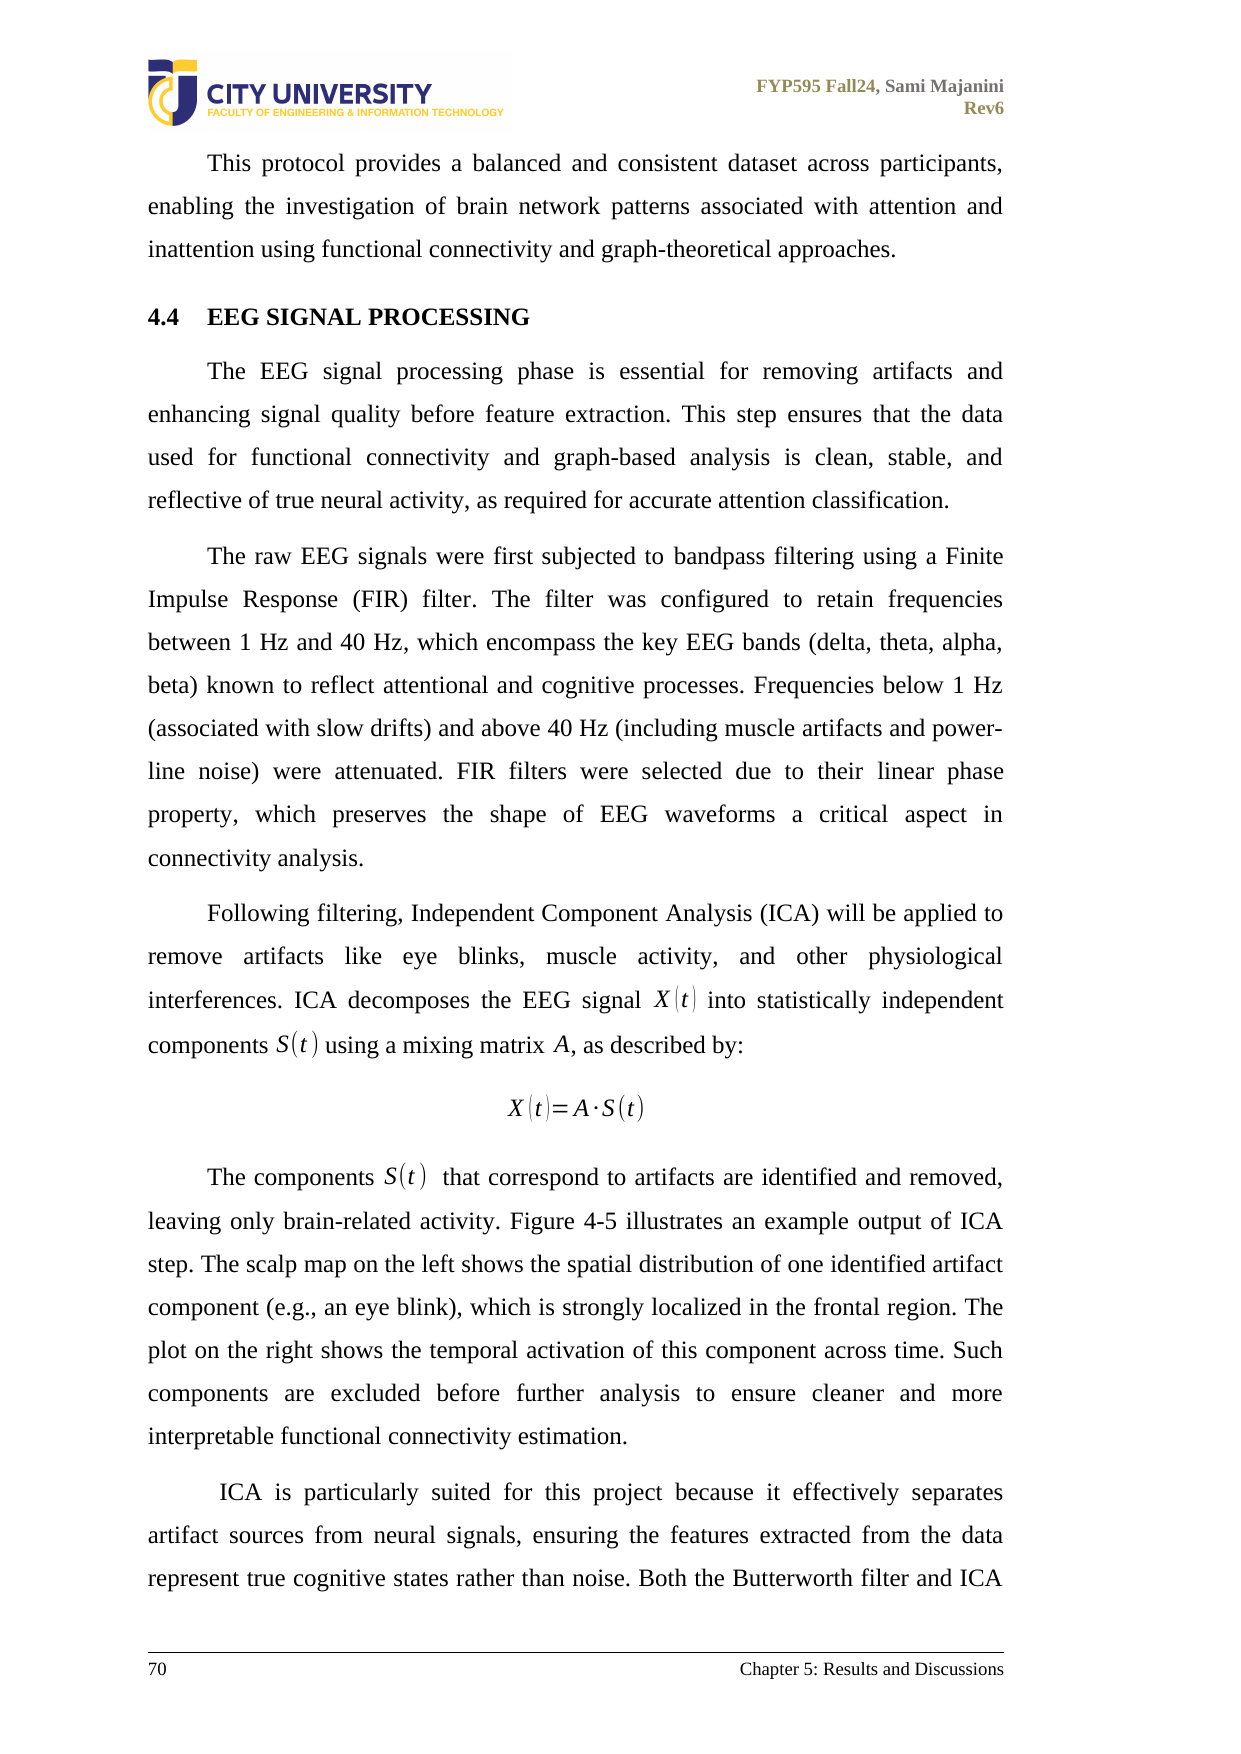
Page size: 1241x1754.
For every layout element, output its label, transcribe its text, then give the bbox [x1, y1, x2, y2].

subtitle EEG signal processing [148, 302, 1004, 331]
picture [147, 50, 514, 133]
text The raw EEG signals were first subjected to bandpass filtering using a Finite Impulse Response (FIR) filter. The filter was configured to retain frequencies between 1 Hz and 40 Hz, which encompass the key EEG bands (delta, theta, alpha, beta) known to reflect attentional and cognitive processes. Frequencies below 1 Hz (associated with slow drifts) and above 40 Hz (including muscle artifacts and power-line noise) were attenuated. FIR filters were selected due to their linear phase property, which preserves the shape of EEG waveforms a critical aspect in connectivity analysis. [148, 541, 1004, 871]
text The EEG signal processing phase is essential for removing artifacts and enhancing signal quality before feature extraction. This step ensures that the data used for functional connectivity and graph-based analysis is clean, stable, and reflective of true neural activity, as required for accurate attention classification. [148, 356, 1004, 514]
text The components that correspond to artifacts are identified and removed, leaving only brain-related activity. Figure 4-5 illustrates an example output of ICA step. The scalp map on the left shows the spatial distribution of one identified artifact component (e.g., an eye blink), which is strongly localized in the frontal region. The plot on the right shows the temporal activation of this component across time. Such components are excluded before further analysis to ensure cleaner and more interpretable functional connectivity estimation. [148, 1161, 1004, 1450]
text Following filtering, Independent Component Analysis (ICA) will be applied to remove artifacts like eye blinks, muscle activity, and other physiological interferences. ICA decomposes the EEG signal into statistically independent components using a mixing matrix , as described by: [148, 898, 1004, 1059]
text This protocol provides a balanced and consistent dataset across participants, enabling the investigation of brain network patterns associated with attention and inattention using functional connectivity and graph-theoretical approaches. [148, 148, 1004, 263]
